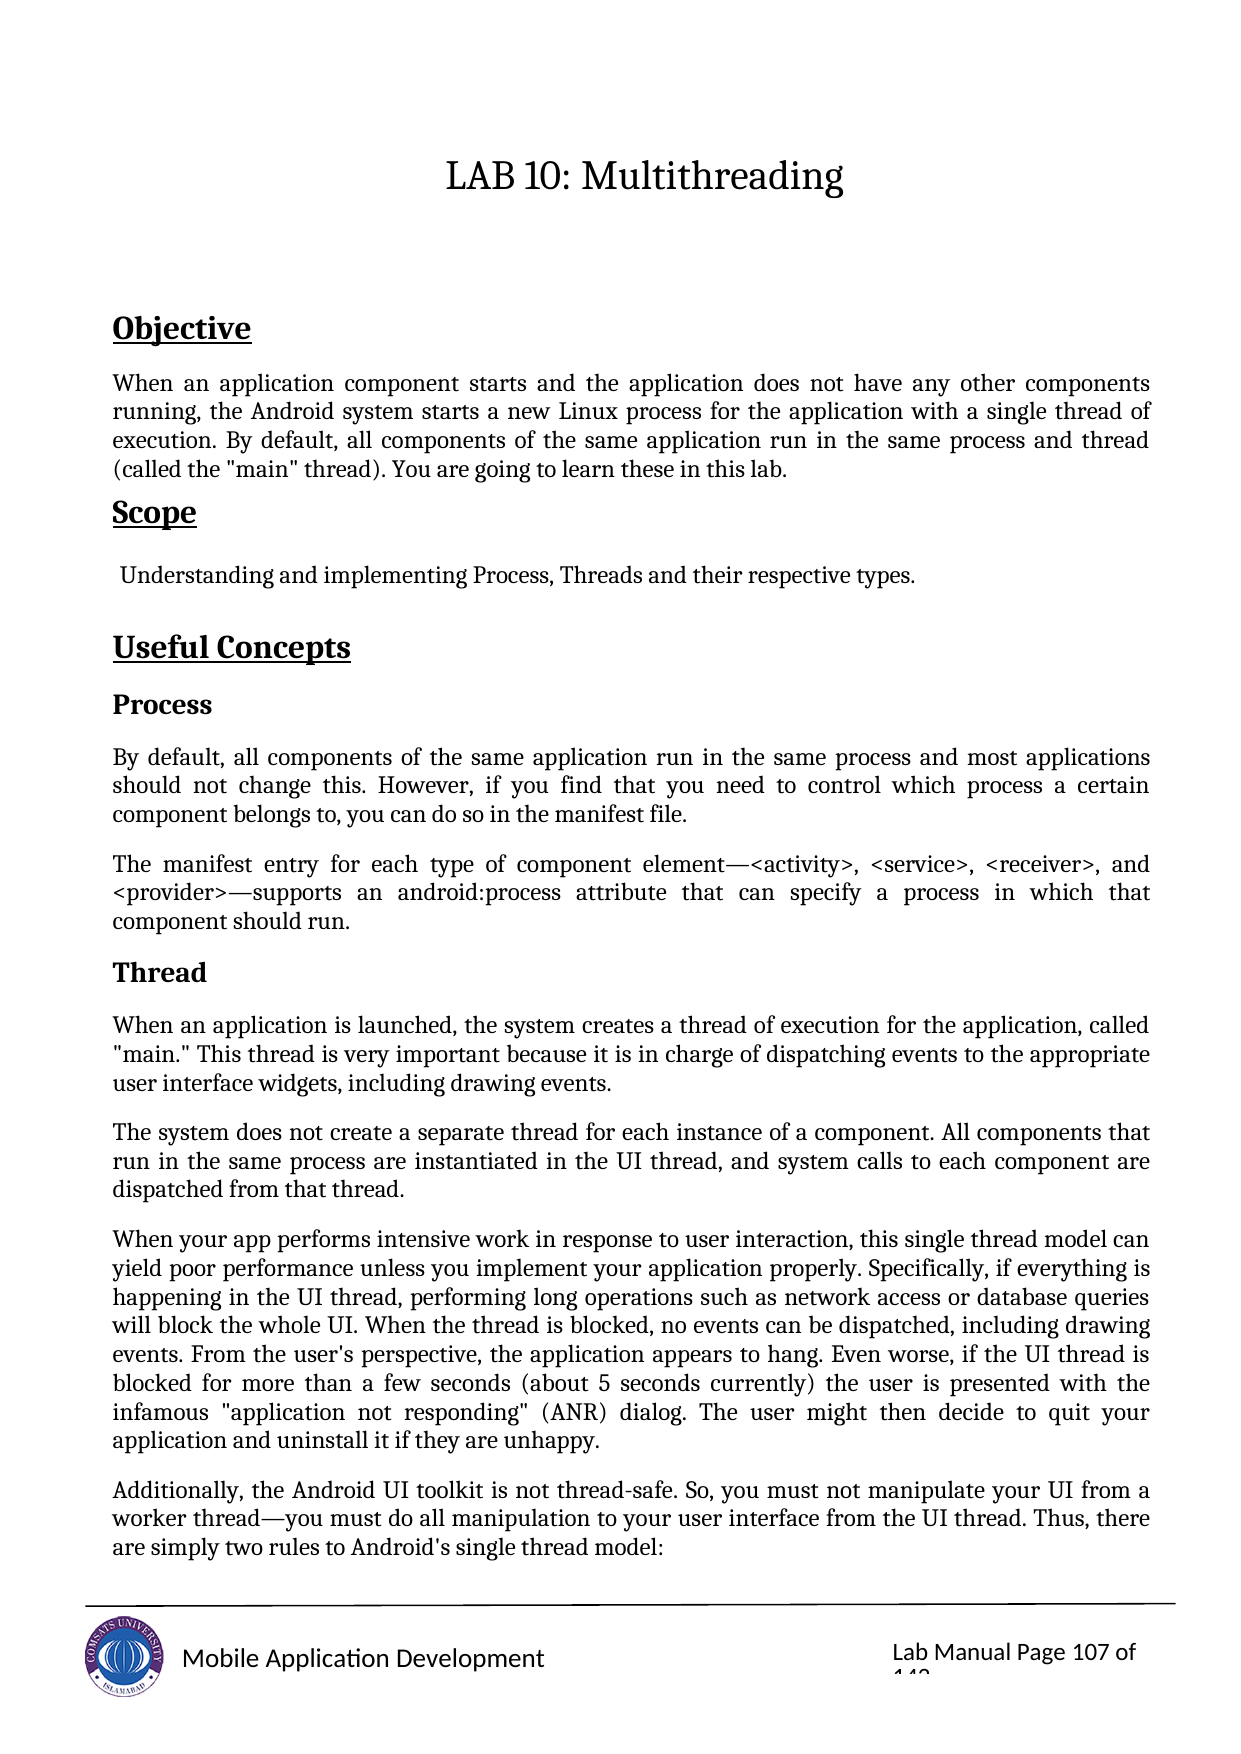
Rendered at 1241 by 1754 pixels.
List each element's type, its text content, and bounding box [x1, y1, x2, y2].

subtitle Thread [112, 957, 1240, 990]
text Additionally, the Android UI toolkit is not thread-safe. So, you must not manipulate your UI from a worker thread—you must do all manipulation to your user interface from the UI thread. Thus, there are simply two rules to Android's single thread model: [112, 1476, 1152, 1562]
subtitle Useful Concepts [112, 629, 1240, 667]
subtitle Process [112, 688, 1240, 722]
text The system does not create a separate thread for each instance of a component. All components that run in the same process are instantiated in the UI thread, and system calls to each component are dispatched from that thread. [112, 1118, 1152, 1204]
subtitle Objective [112, 309, 1240, 348]
text When an application is launched, the system creates a thread of execution for the application, called "main." This thread is very important because it is in charge of dispatching events to the appropriate user interface widgets, including drawing events. [112, 1011, 1152, 1097]
picture [85, 1616, 165, 1697]
text The manifest entry for each type of component element—<activity>, <service>, <receiver>, and <provider>—supports an android:process attribute that can specify a process in which that component should run. [112, 849, 1152, 936]
subtitle LAB 10: Multithreading [49, 152, 1240, 200]
text When your app performs intensive work in response to user interaction, this single thread model can yield poor performance unless you implement your application properly. Specifically, if everything is happening in the UI thread, performing long operations such as network access or database queries will block the whole UI. When the thread is blocked, no events can be dispatched, including drawing events. From the user's perspective, the application appears to hang. Even worse, if the UI thread is blocked for more than a few seconds (about 5 seconds currently) the user is presented with the infamous "application not responding" (ANR) dialog. The user might then decide to quit your application and uninstall it if they are unhappy. [112, 1225, 1152, 1455]
text By default, all components of the same application run in the same process and most applications should not change this. However, if you find that you need to control which process a certain component belongs to, you can do so in the manifest file. [112, 742, 1152, 829]
subtitle Scope [112, 494, 1240, 532]
text When an application component starts and the application does not have any other components running, the Android system starts a new Linux process for the application with a single thread of execution. By default, all components of the same application run in the same process and thread (called the "main" thread). You are going to learn these in this lab. [112, 368, 1152, 483]
text Understanding and implementing Process, Threads and their respective types. [21, 561, 1240, 590]
